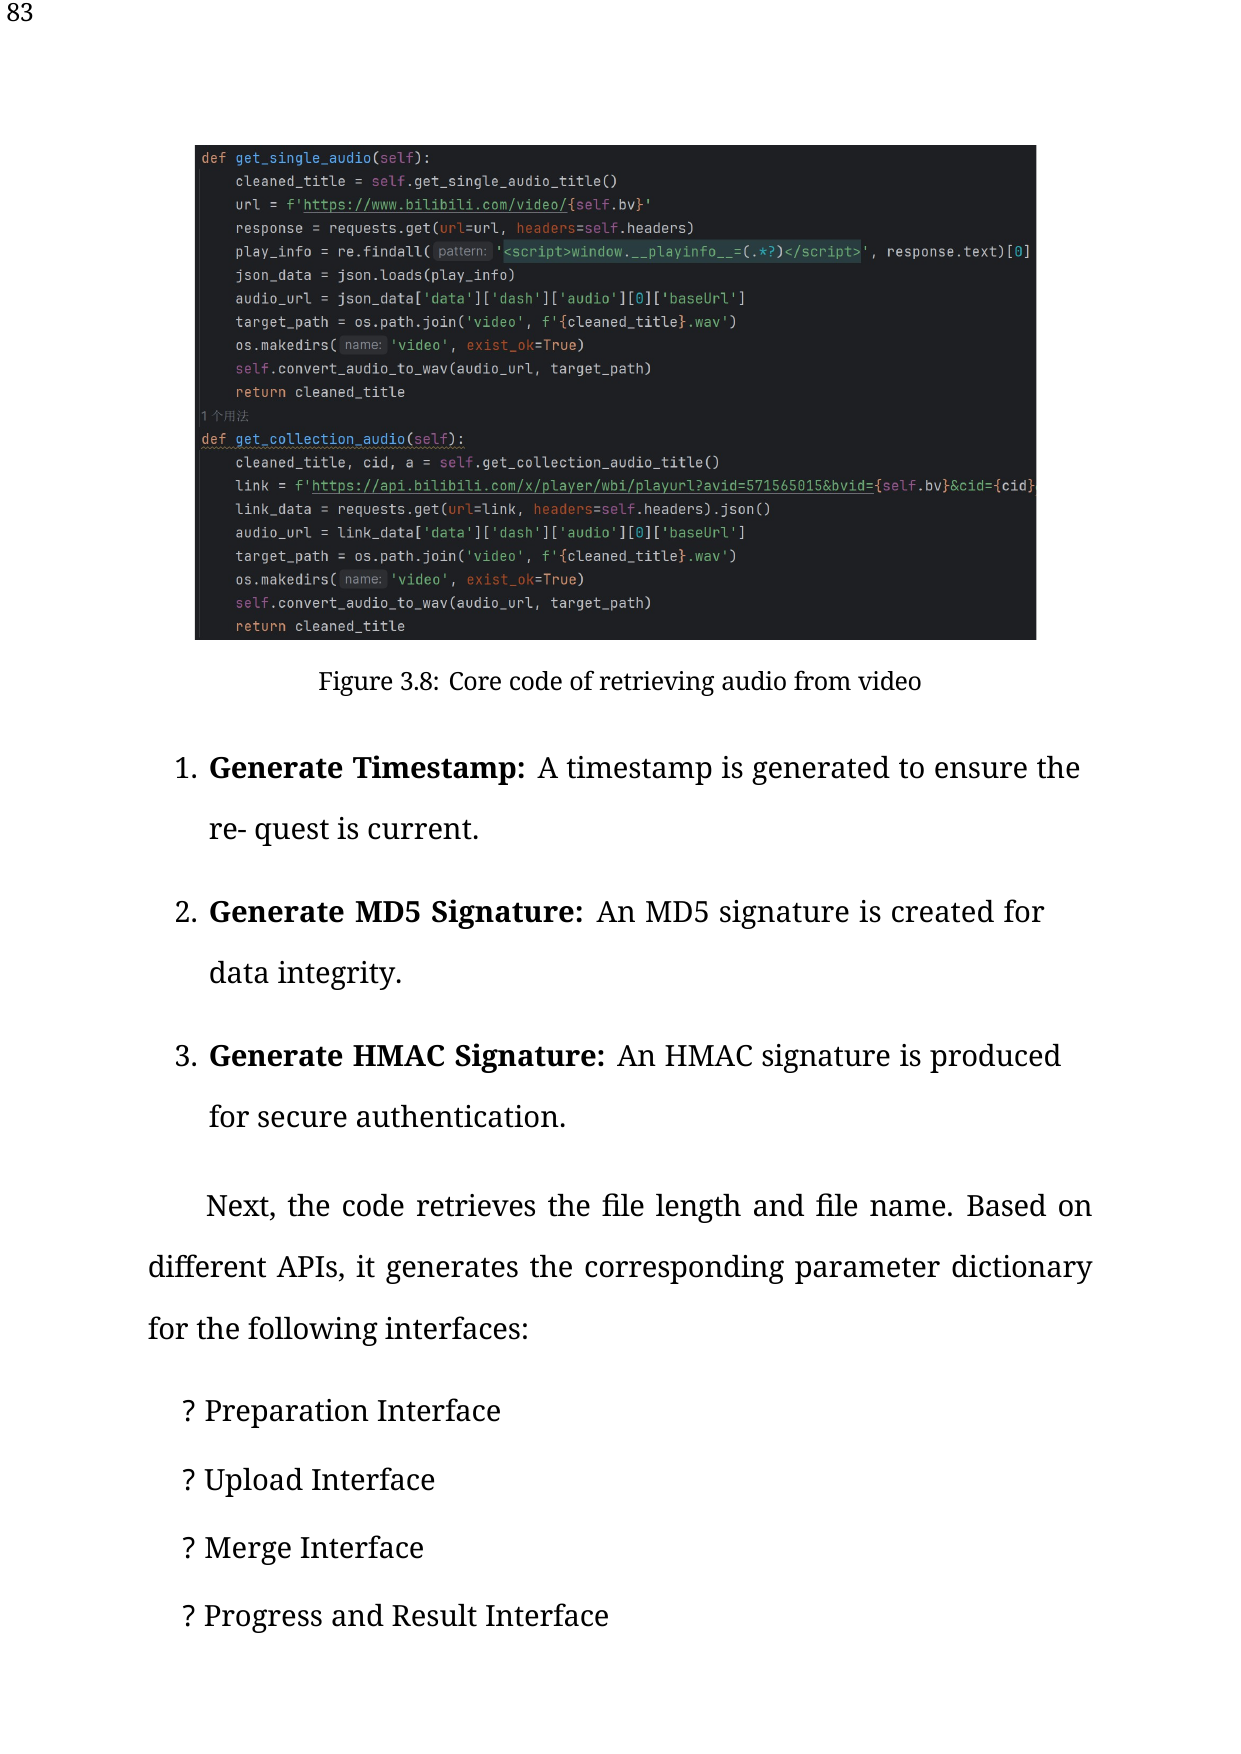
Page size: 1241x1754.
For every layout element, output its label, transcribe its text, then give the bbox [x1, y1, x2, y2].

list Generate Timestamp: A timestamp is generated to ensure the re- quest is current. [174, 747, 1093, 848]
text ? Upload Interface [182, 1459, 1155, 1498]
picture [194, 145, 1037, 640]
text Figure 3.8: Core code of retrieving audio from video [141, 664, 1100, 698]
text ? Progress and Result Interface [182, 1595, 1155, 1635]
list Generate HMAC Signature: An HMAC signature is produced for secure authentication. [174, 1035, 1093, 1136]
text Next, the code retrieves the file length and file name. Based on different APIs, it generates the corresponding parameter dictionary for the following interfaces: [148, 1185, 1093, 1348]
list Generate MD5 Signature: An MD5 signature is created for data integrity. [174, 891, 1093, 992]
text ? Merge Interface [182, 1527, 1155, 1567]
text ? Preparation Interface [182, 1391, 1155, 1430]
